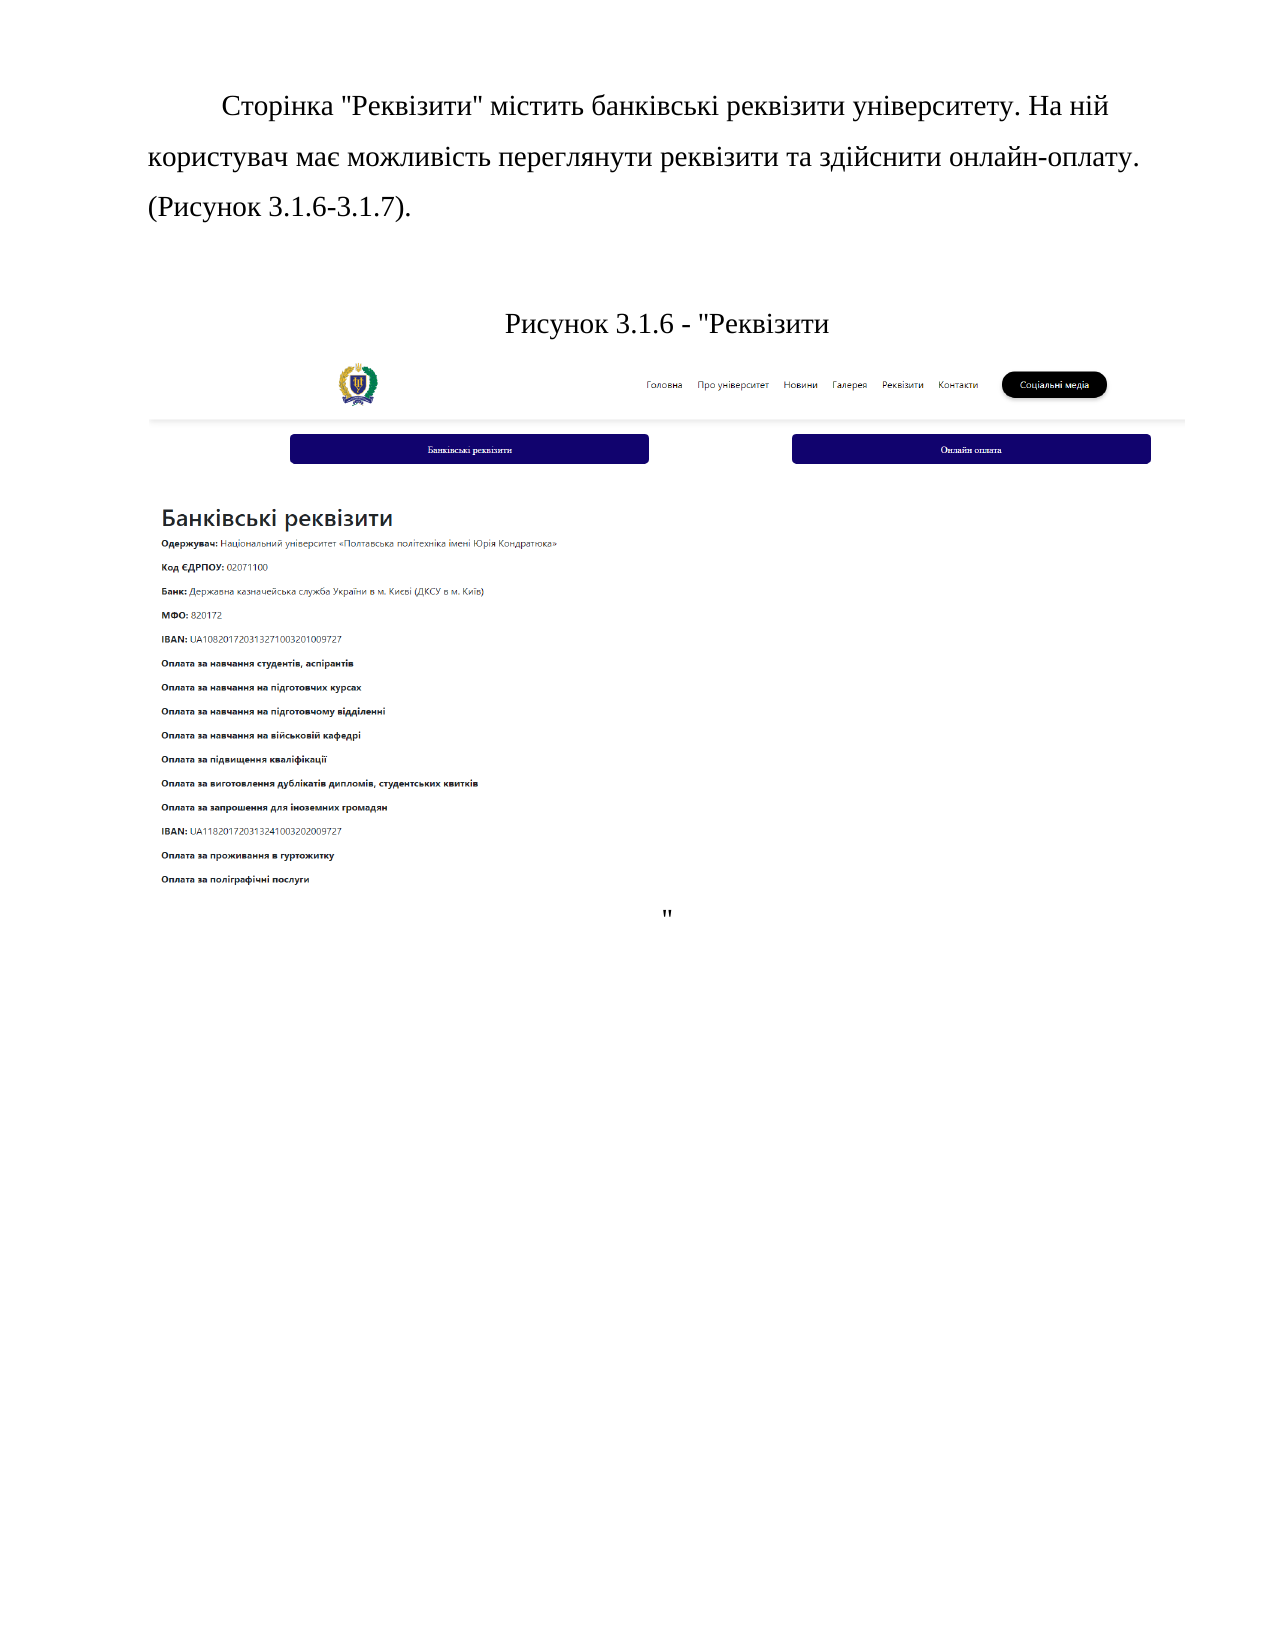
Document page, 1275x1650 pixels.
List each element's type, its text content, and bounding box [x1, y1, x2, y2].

picture [149, 350, 1185, 886]
text Сторінка ''Реквізити'' містить банківські реквізити університету. На ній користувач має можливість переглянути реквізити та здійснити онлайн-оплату. (Рисунок 3.1.6-3.1.7). [148, 88, 1186, 223]
